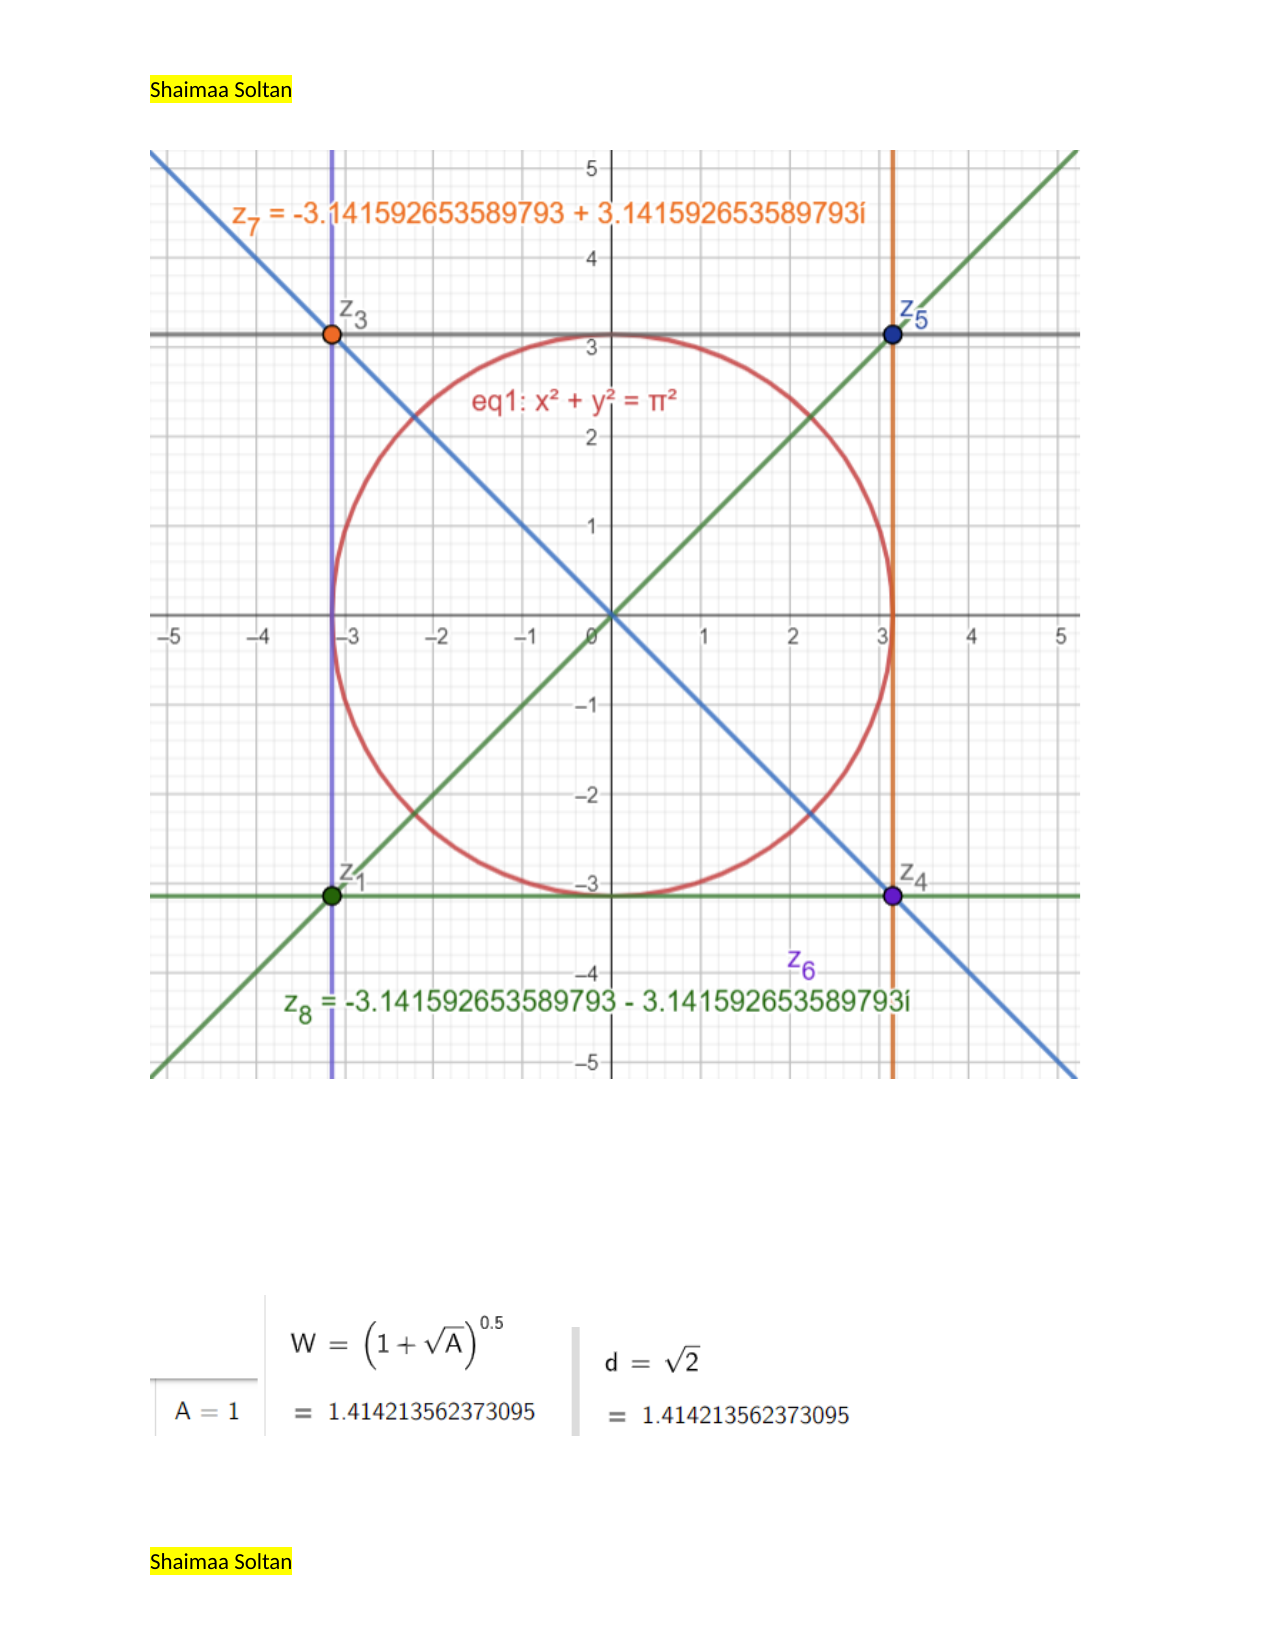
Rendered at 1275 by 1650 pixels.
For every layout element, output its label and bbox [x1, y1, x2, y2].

picture [150, 150, 1080, 1079]
picture [262, 1295, 567, 1436]
picture [150, 1377, 258, 1436]
picture [571, 1327, 885, 1436]
